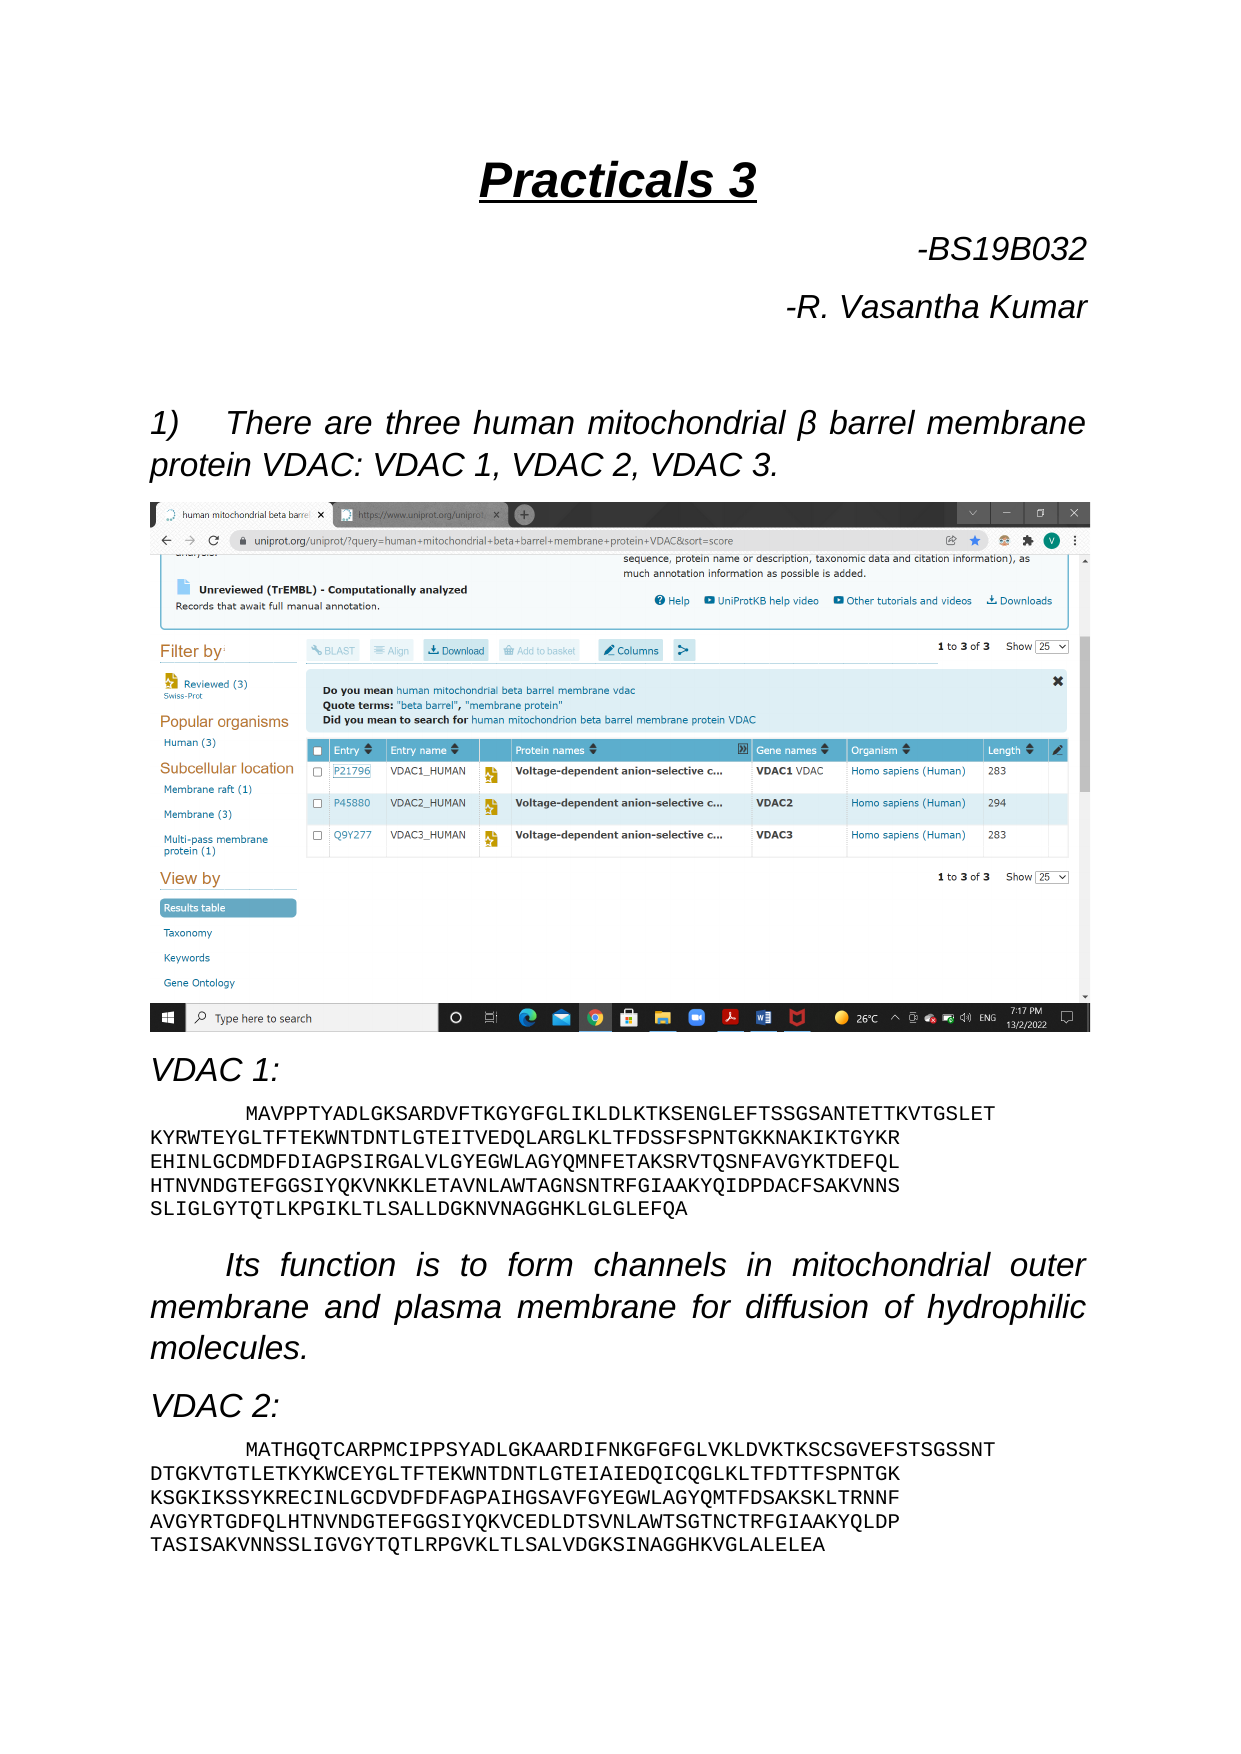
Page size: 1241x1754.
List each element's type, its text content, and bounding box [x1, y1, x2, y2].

text DTGKVTGTLETKYKWCEYGLTFTEKWNTDNTLGTEIAIEDQICQGLKLTFDTTFSPNTGK [150, 1463, 1090, 1487]
text SLIGLGYTQTLKPGIKLTLSALLDGKNVNAGGHKLGLGLEFQA [150, 1198, 1090, 1222]
text HTNVNDGTEFGGSIYQKVNKKLETAVNLAWTAGNSNTRFGIAAKYQIDPDACFSAKVNNS [150, 1174, 1090, 1198]
picture [150, 502, 1091, 1032]
text VDAC 1: MAVPPTYADLGKSARDVFTKGYGFGLIKLDLKTKSENGLEFTSSGSANTETTKVTGSLET [150, 1050, 1090, 1127]
text -BS19B032 [150, 229, 1090, 267]
text TASISAKVNNSSLIGVGYTQTLRPGVKLTLSALVDGKSINAGGHKVGLALELEA [150, 1534, 1090, 1558]
text 1) There are three human mitochondrial β barrel membrane protein VDAC: VDAC 1, VDAC 2, VDAC 3. [150, 403, 1090, 483]
text -R. Vasantha Kumar [150, 287, 1090, 325]
text Practicals 3 [150, 150, 1090, 207]
text KYRWTEYGLTFTEKWNTDNTLGTEITVEDQLARGLKLTFDSSFSPNTGKKNAKIKTGYKR [150, 1127, 1090, 1151]
text Its function is to form channels in mitochondrial outer membrane and plasma membrane for diffusion of hydrophilic molecules. [150, 1246, 1090, 1367]
text EHINLGCDMDFDIAGPSIRGALVLGYEGWLAGYQMNFETAKSRVTQSNFAVGYKTDEFQL [150, 1151, 1090, 1174]
text KSGKIKSSYKRECINLGCDVDFDFAGPAIHGSAVFGYEGWLAGYQMTFDSAKSKLTRNNF [150, 1487, 1090, 1511]
text VDAC 2: MATHGQTCARPMCIPPSYADLGKAARDIFNKGFGFGLVKLDVKTKSCSGVEFSTSGSSNT [150, 1387, 1090, 1463]
text AVGYRTGDFQLHTNVNDGTEFGGSIYQKVCEDLDTSVNLAWTSGTNCTRFGIAAKYQLDP [150, 1511, 1090, 1534]
